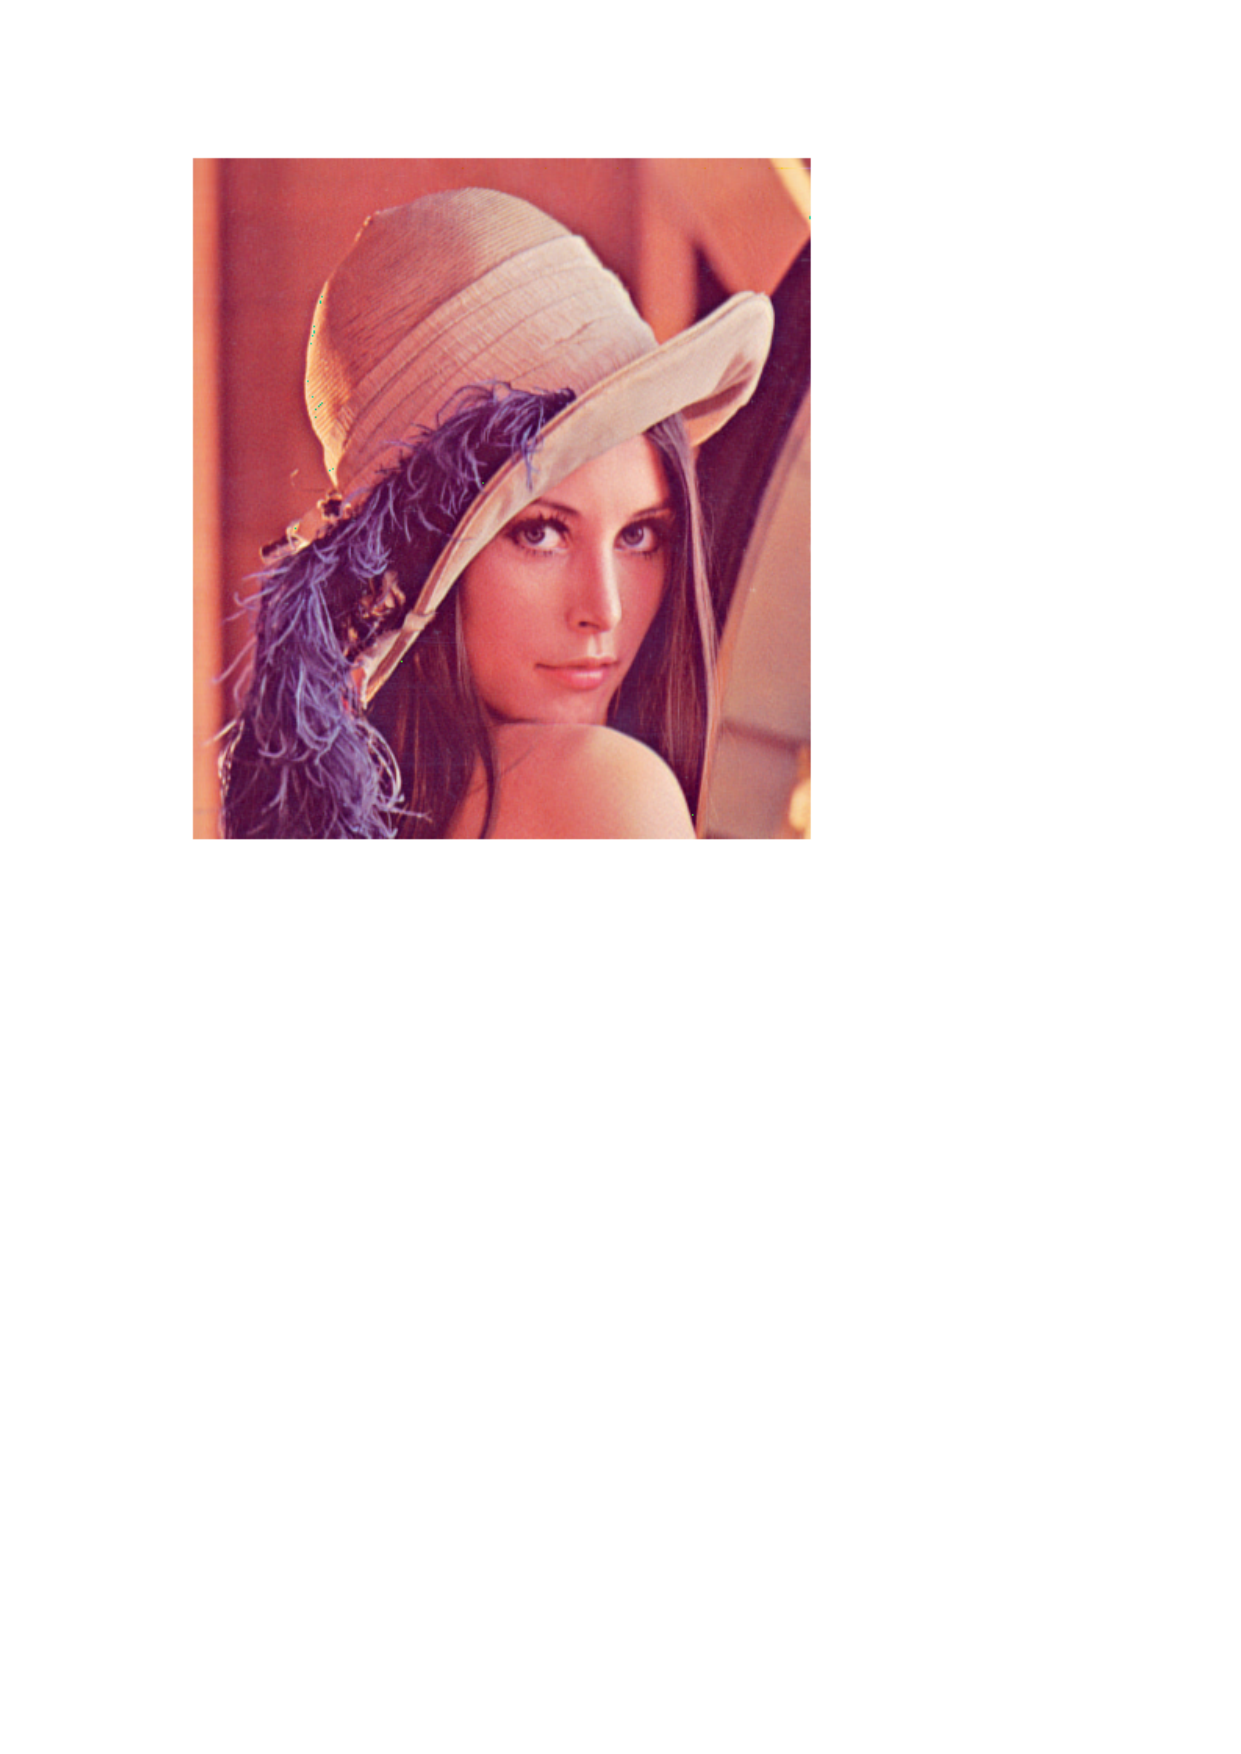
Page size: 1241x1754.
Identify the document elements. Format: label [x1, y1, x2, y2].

picture [187, 149, 822, 852]
